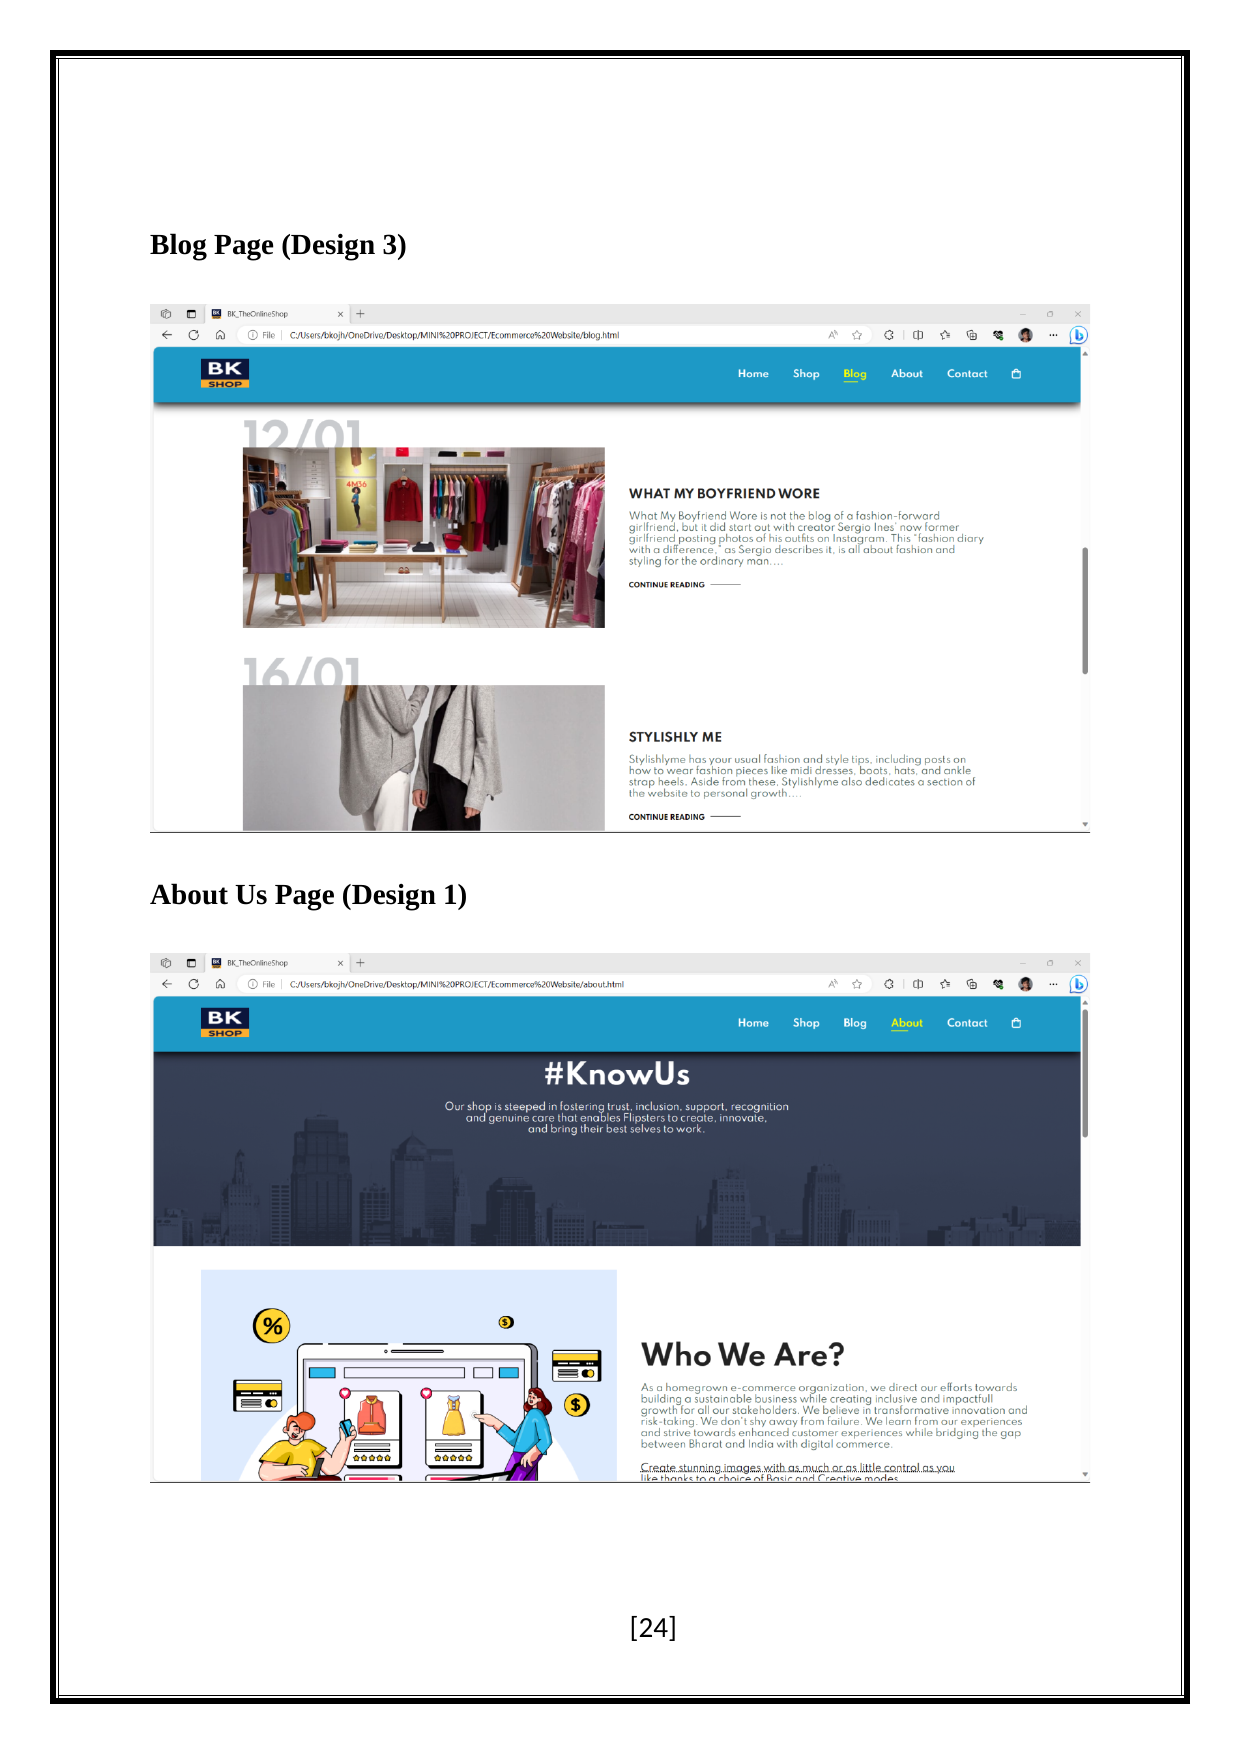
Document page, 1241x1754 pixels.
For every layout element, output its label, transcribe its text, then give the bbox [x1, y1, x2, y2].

text Blog Page (Design 3) [150, 227, 1090, 261]
picture [150, 953, 1091, 1483]
picture [150, 304, 1091, 833]
text About Us Page (Design 1) [150, 877, 1090, 910]
